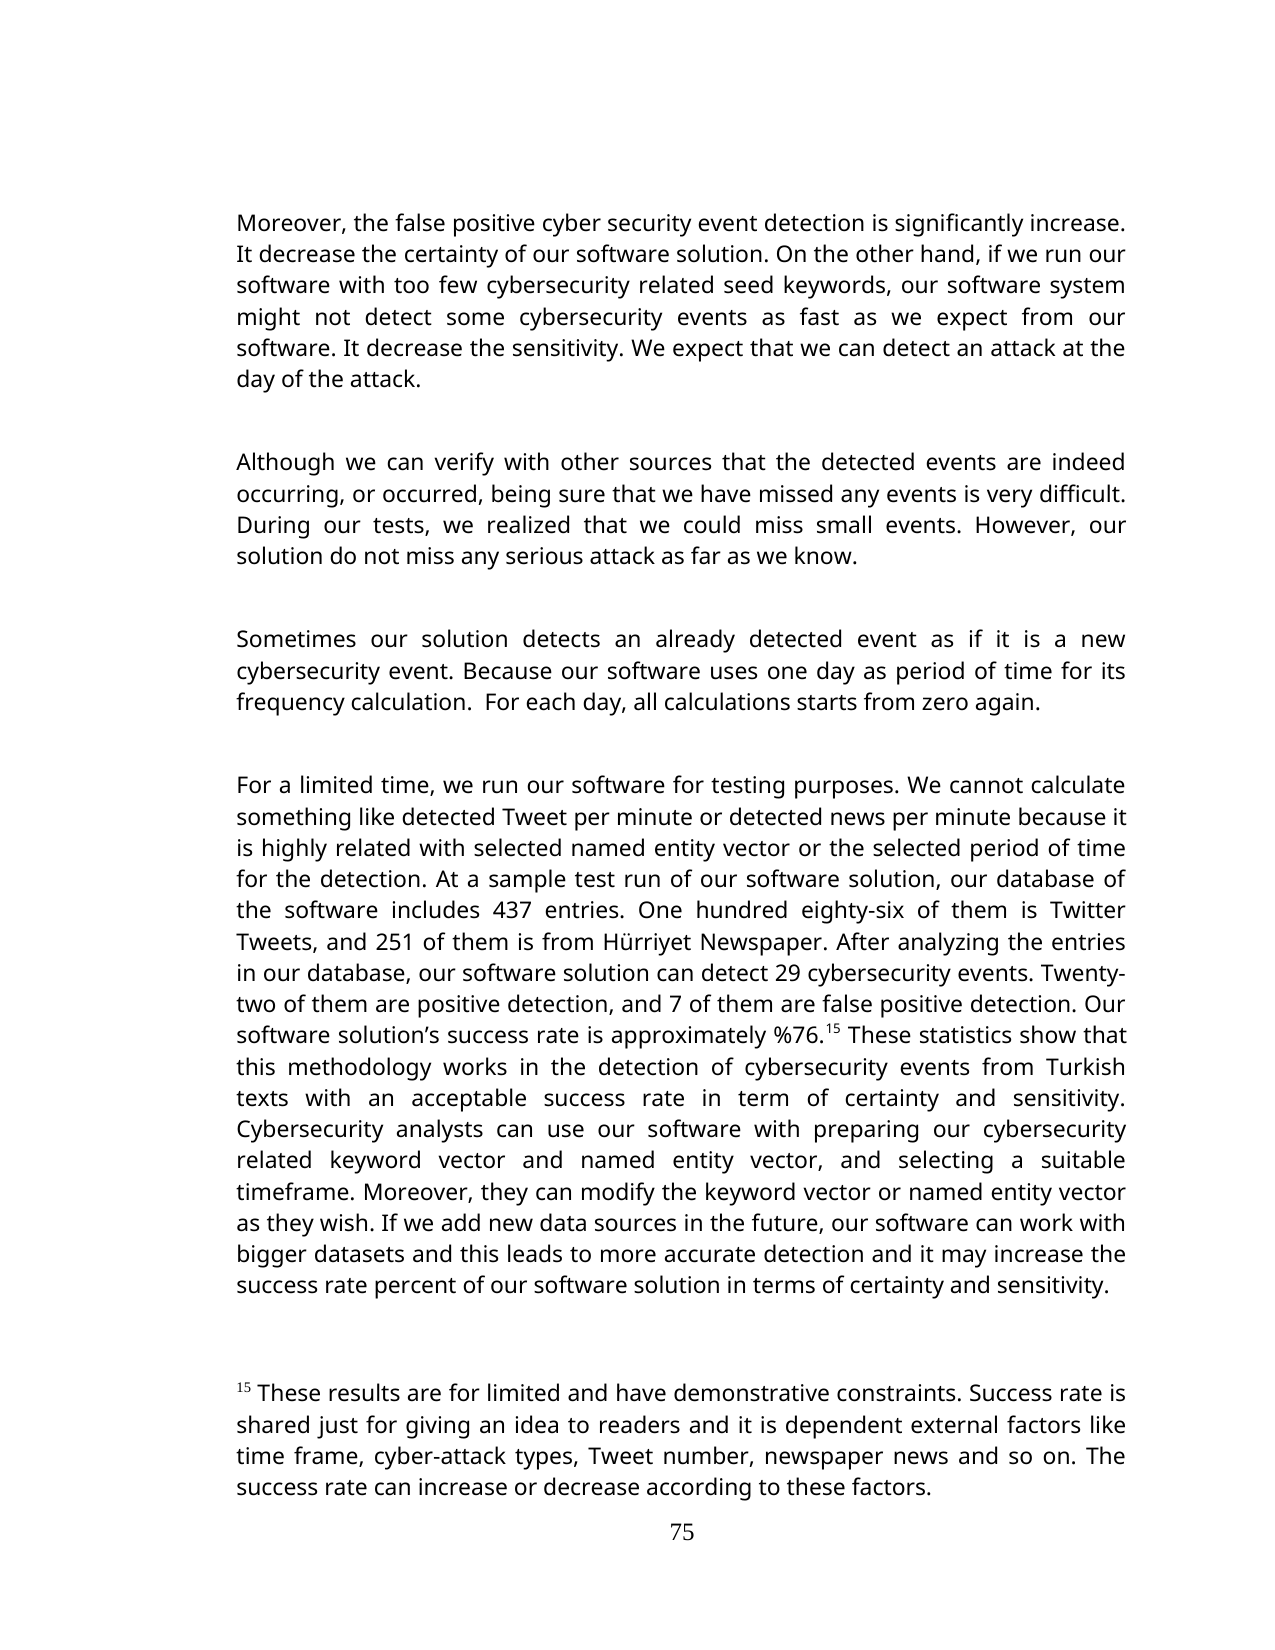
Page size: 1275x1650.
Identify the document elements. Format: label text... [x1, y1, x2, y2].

text Sometimes our solution detects an already detected event as if it is a new cybersecurity event. Because our software uses one day as period of time for its frequency calculation. For each day, all calculations starts from zero again. [236, 623, 1127, 717]
text Although we can verify with other sources that the detected events are indeed occurring, or occurred, being sure that we have missed any events is very difficult. During our tests, we realized that we could miss small events. However, our solution do not miss any serious attack as far as we know. [236, 446, 1127, 571]
text For a limited time, we run our software for testing purposes. We cannot calculate something like detected Tweet per minute or detected news per minute because it is highly related with selected named entity vector or the selected period of time for the detection. At a sample test run of our software solution, our database of the software includes 437 entries. One hundred eighty-six of them is Twitter Tweets, and 251 of them is from Hürriyet Newspaper. After analyzing the entries in our database, our software solution can detect 29 cybersecurity events. Twenty-two of them are positive detection, and 7 of them are false positive detection. Our software solution’s success rate is approximately %76. These statistics show that this methodology works in the detection of cybersecurity events from Turkish texts with an acceptable success rate in term of certainty and sensitivity. Cybersecurity analysts can use our software with preparing our cybersecurity related keyword vector and named entity vector, and selecting a suitable timeframe. Moreover, they can modify the keyword vector or named entity vector as they wish. If we add new data sources in the future, our software can work with bigger datasets and this leads to more accurate detection and it may increase the success rate percent of our software solution in terms of certainty and sensitivity. [236, 769, 1127, 1301]
